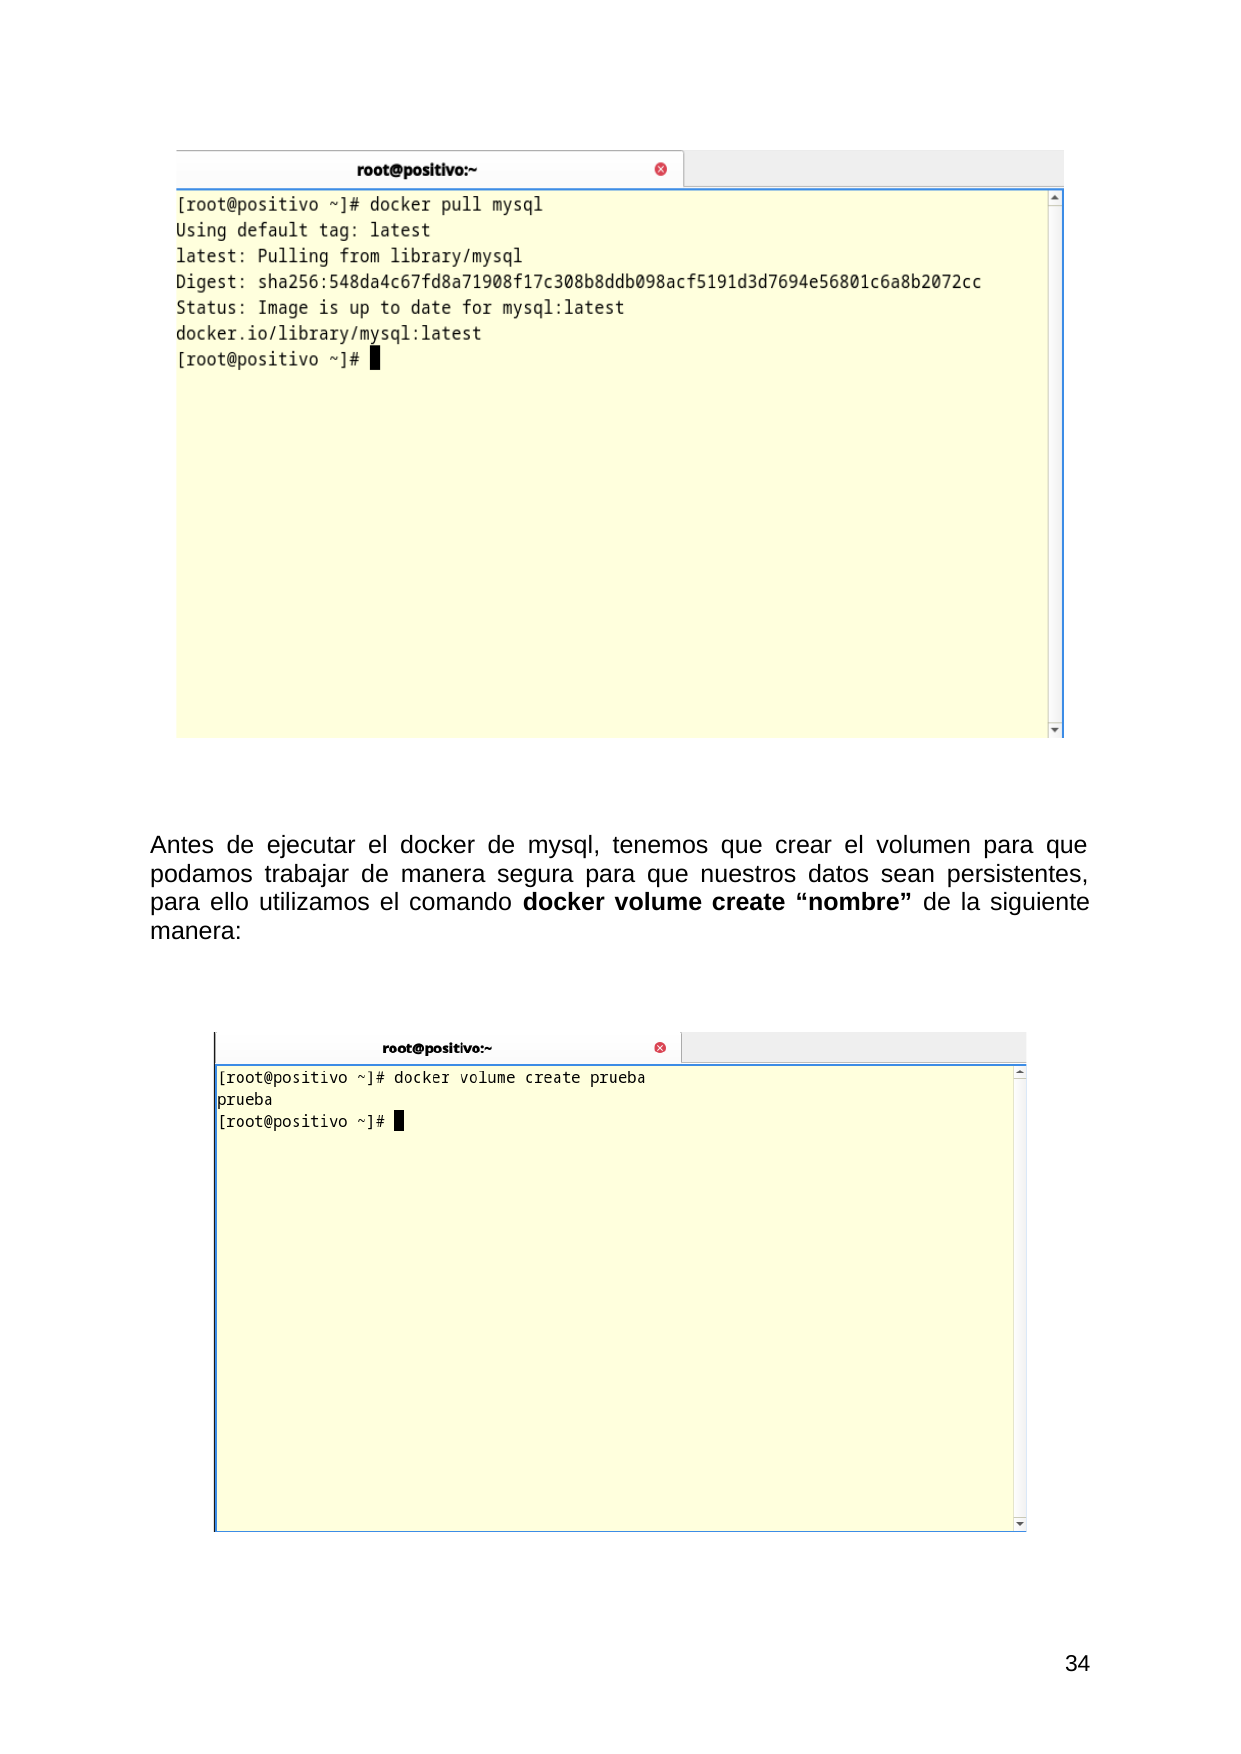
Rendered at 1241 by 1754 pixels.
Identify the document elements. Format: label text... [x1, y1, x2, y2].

picture [176, 150, 1064, 738]
text Antes de ejecutar el docker de mysql, tenemos que crear el volumen para que podamos trabajar de manera segura para que nuestros datos sean persistentes, para ello utilizamos el comando docker volume create “nombre” de la siguiente manera: [150, 830, 1090, 945]
picture [213, 1032, 1027, 1532]
